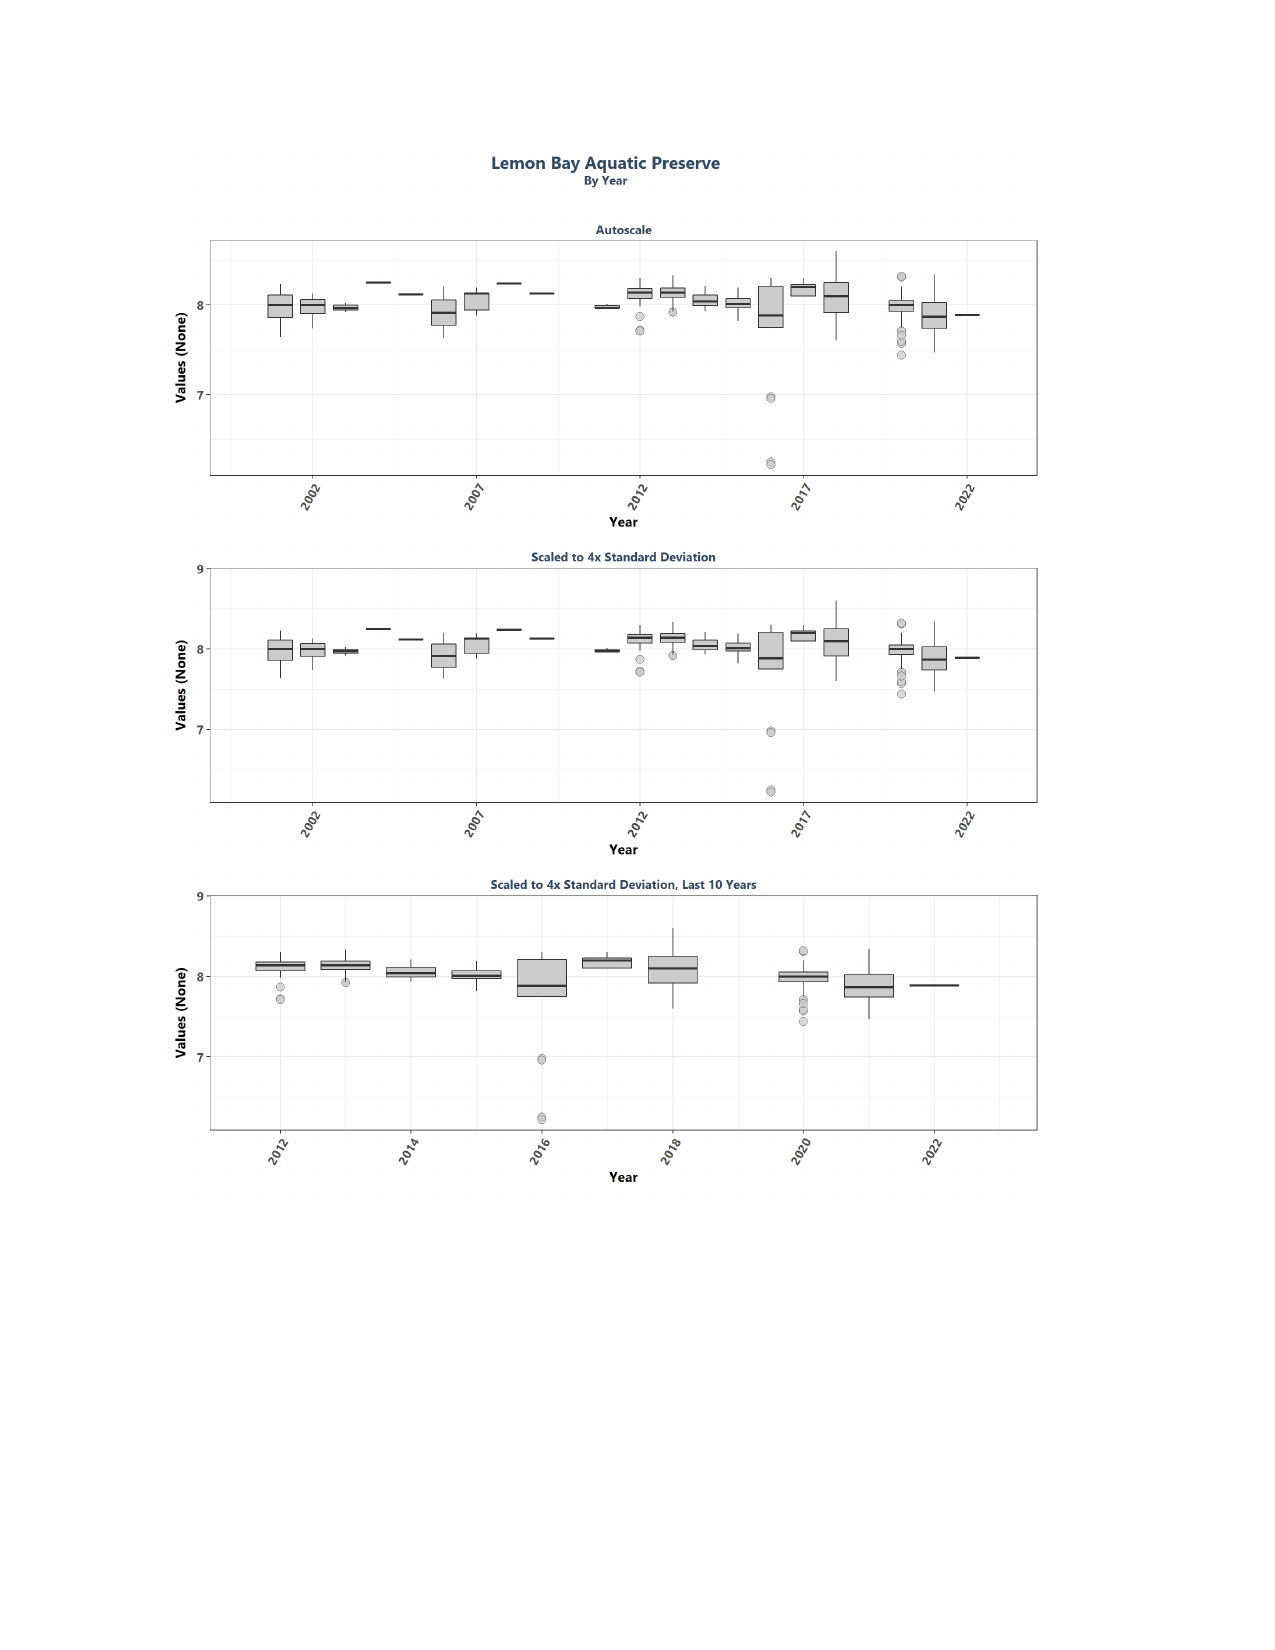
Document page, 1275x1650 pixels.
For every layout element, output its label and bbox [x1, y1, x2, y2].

picture [168, 150, 1044, 1200]
